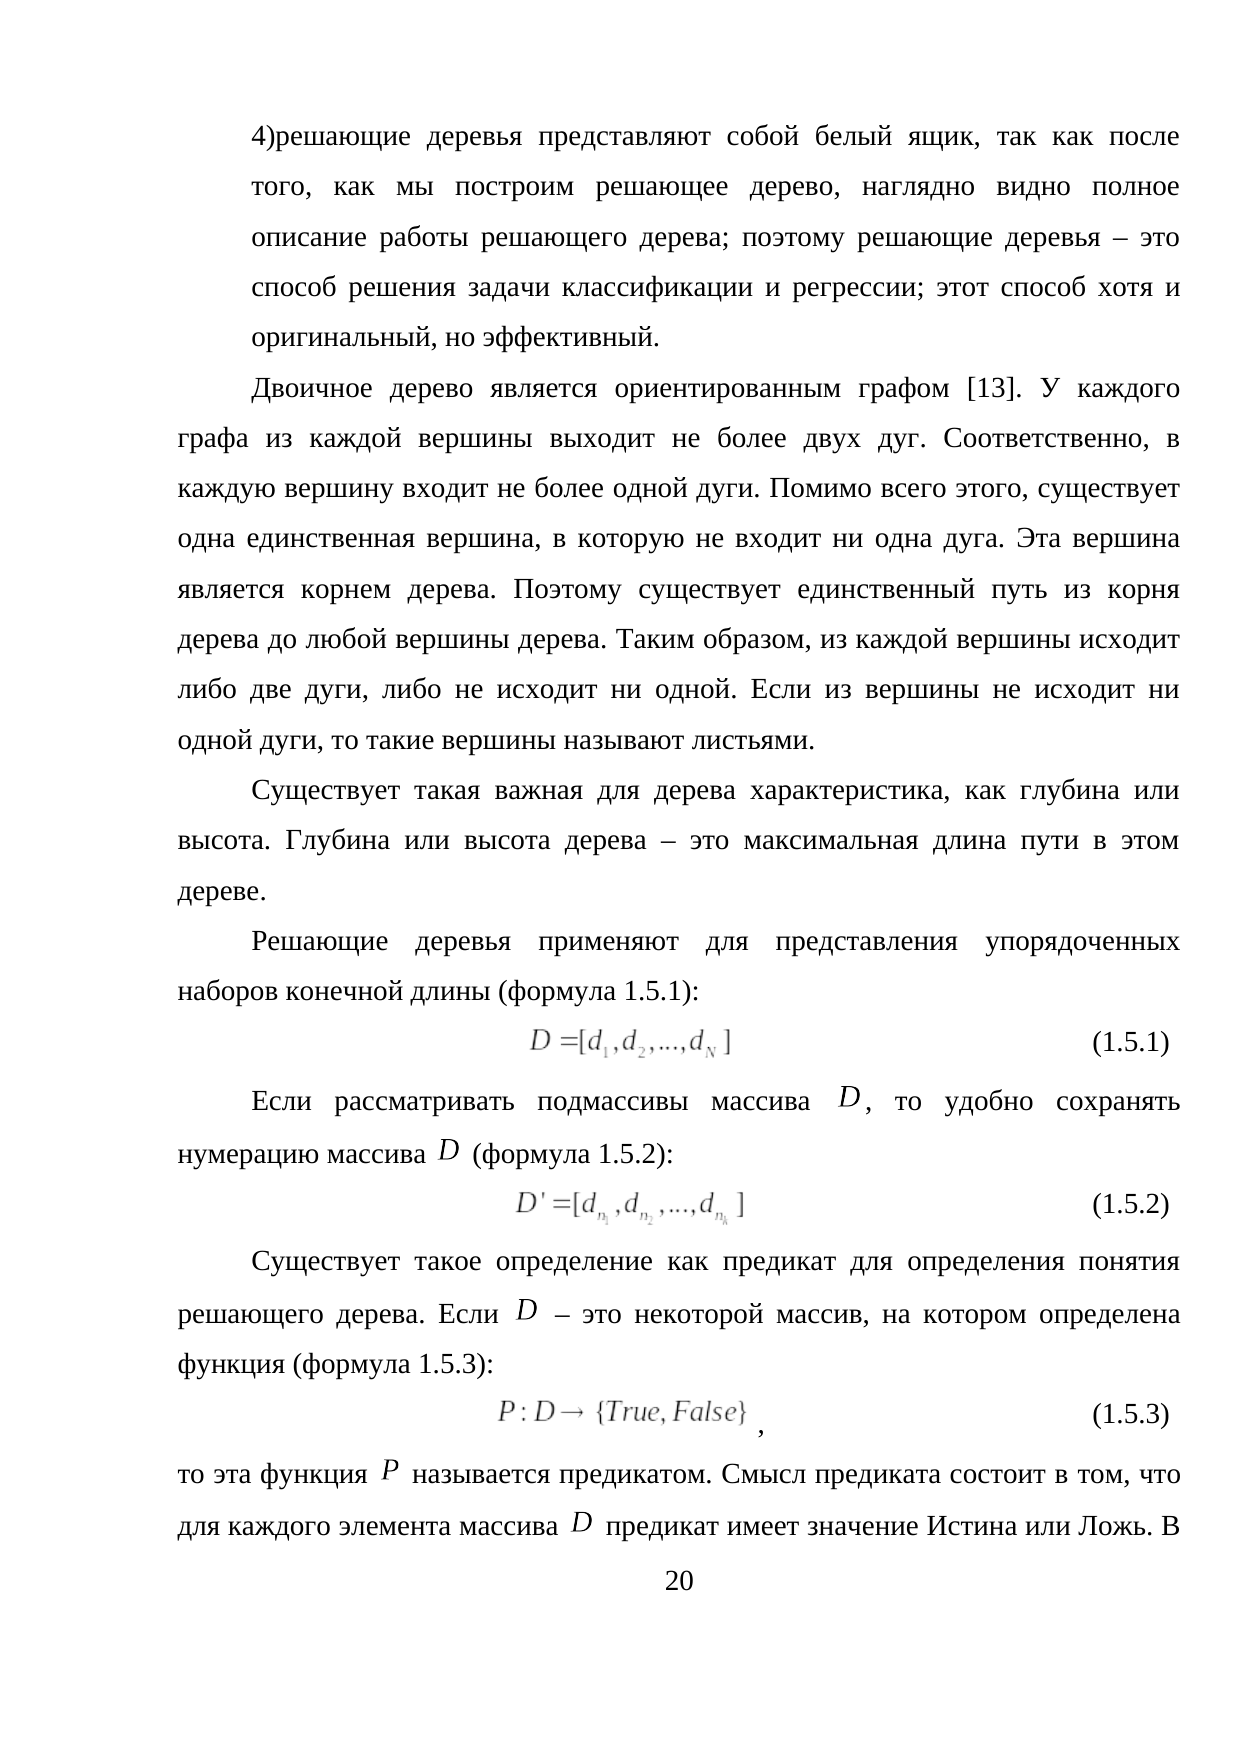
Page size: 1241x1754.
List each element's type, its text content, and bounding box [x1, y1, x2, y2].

text Если рассматривать подмассивы массива , то удобно сохранять нумерацию массива (формула 1.5.2): [177, 1081, 1181, 1169]
text Двоичное дерево является ориентированным графом [13]. У каждого графа из каждой вершины выходит не более двух дуг. Соответственно, в каждую вершину входит не более одной дуги. Помимо всего этого, существует одна единственная вершина, в которую не входит ни одна дуга. Эта вершина является корнем дерева. Поэтому существует единственный путь из корня дерева до любой вершины дерева. Таким образом, из каждой вершины исходит либо две дуги, либо не исходит ни одной. Если из вершины не исходит ни одной дуги, то такие вершины называют листьями. [177, 370, 1181, 755]
table_header (1.5.3) [992, 1396, 1181, 1453]
text 4)решающие деревья представляют собой белый ящик, так как после того, как мы построим решающее дерево, наглядно видно полное описание работы решающего дерева; поэтому решающие деревья – это способ решения задачи классификации и регрессии; этот способ хотя и оригинальный, но эффективный. [251, 118, 1181, 353]
table_header [177, 1186, 992, 1243]
table_header (1.5.1) [992, 1024, 1181, 1081]
text Существует такая важная для дерева характеристика, как глубина или высота. Глубина или высота дерева – это максимальная длина пути в этом дереве. [177, 772, 1181, 906]
text Решающие деревья применяют для представления упорядоченных наборов конечной длины (формула 1.5.1): [177, 923, 1181, 1007]
table_header , [177, 1396, 992, 1453]
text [177, 1453, 1181, 1542]
text Существует такое определение как предикат для определения понятия решающего дерева. Если – это некоторой массив, на котором определена функция (формула 1.5.3): [177, 1243, 1181, 1380]
table_header [177, 1024, 992, 1081]
table_header (1.5.2) [992, 1186, 1181, 1243]
